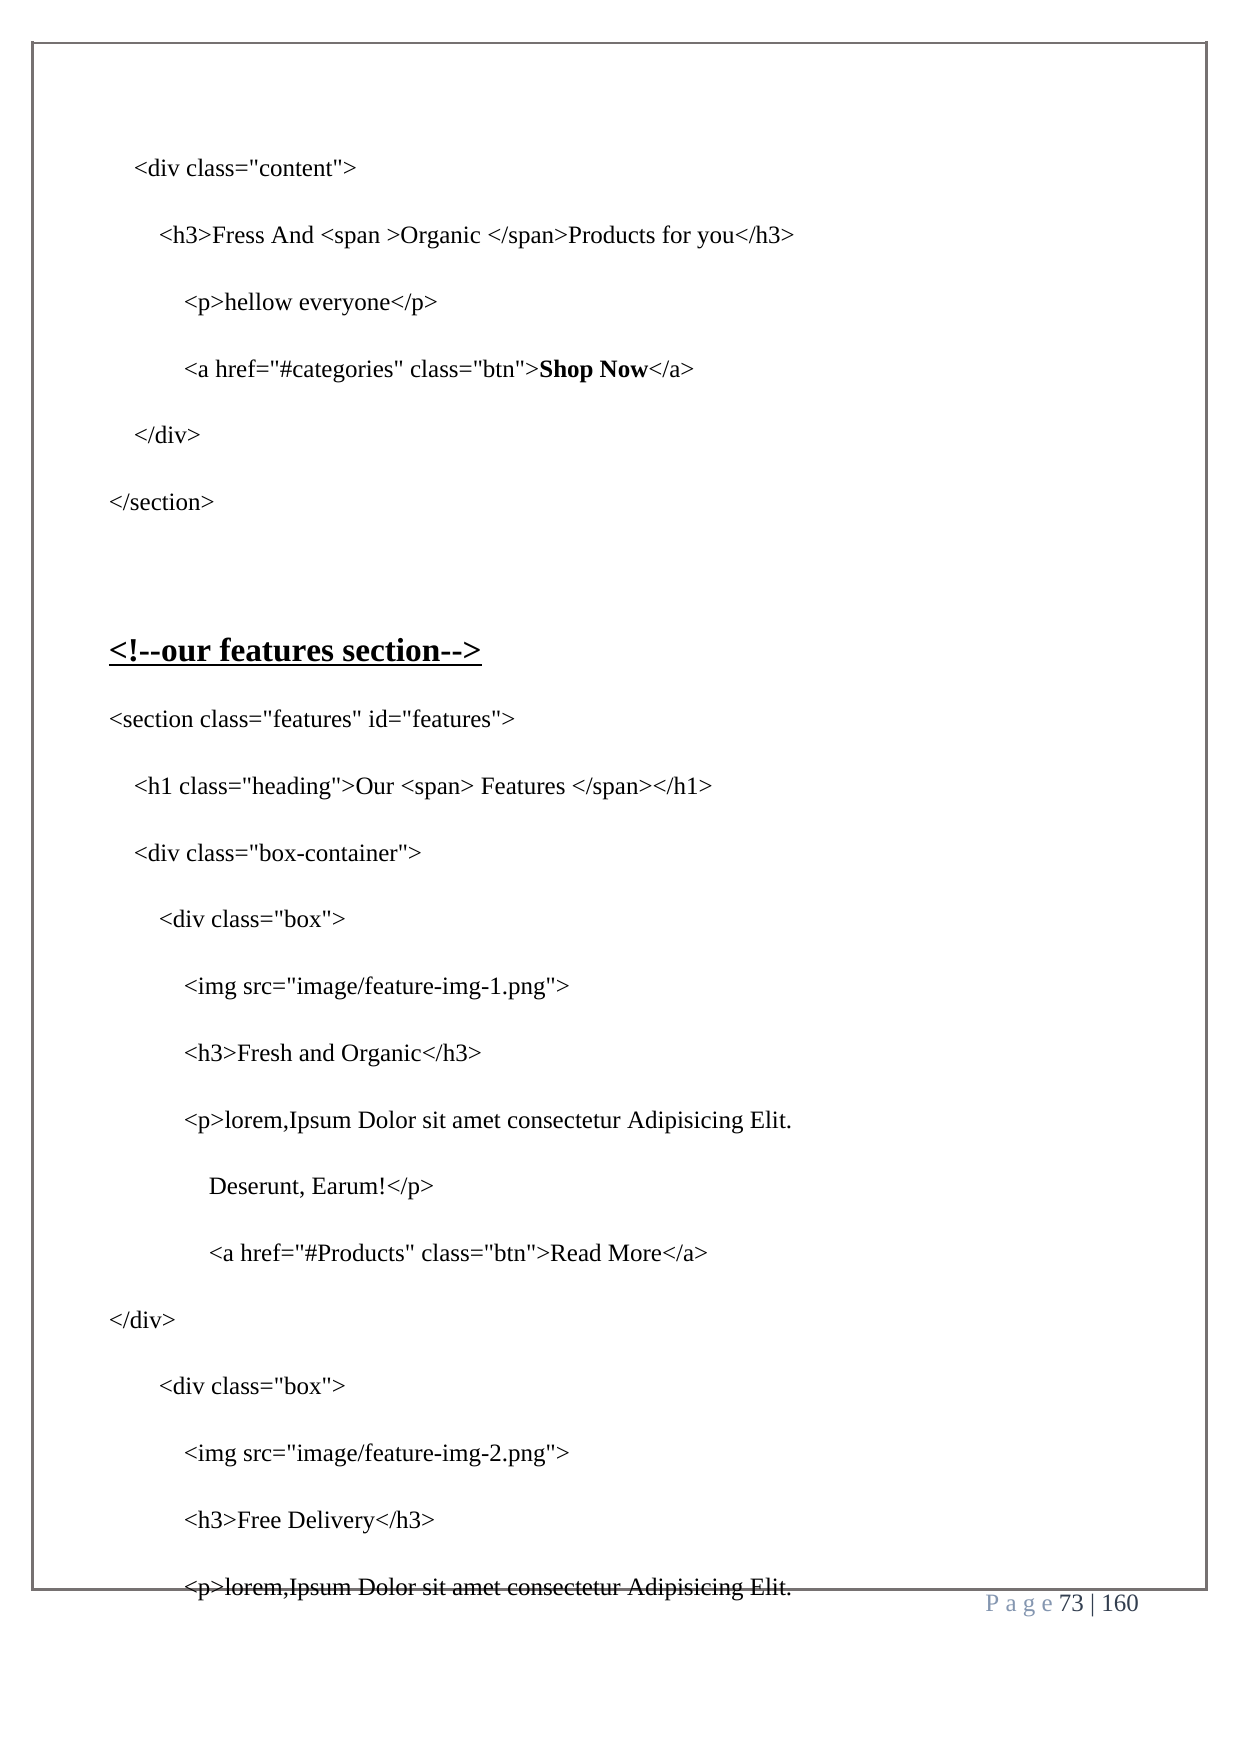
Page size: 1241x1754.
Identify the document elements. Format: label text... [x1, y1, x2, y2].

table_header <div class="content"> <h3>Fress And <span >Organic </span>Products for you</h3> <p>hellow everyone</p> <a href="#categories" class="btn">Shop Now</a> </div> </section> <!--our features section--> <section class="features" id="features"> <h1 class="heading">Our <span> Features </span></h1> <div class="box-container"> <div class="box"> <img src="image/feature-img-1.png"> <h3>Fresh and Organic</h3> <p>lorem,Ipsum Dolor sit amet consectetur Adipisicing Elit. Deserunt, Earum!</p> <a href="#Products" class="btn">Read More</a> </div> <div class="box"> <img src="image/feature-img-2.png"> <h3>Free Delivery</h3> <p>lorem,Ipsum Dolor sit amet consectetur Adipisicing Elit. Deserunt, Earum!</p> [34, 44, 1205, 1588]
